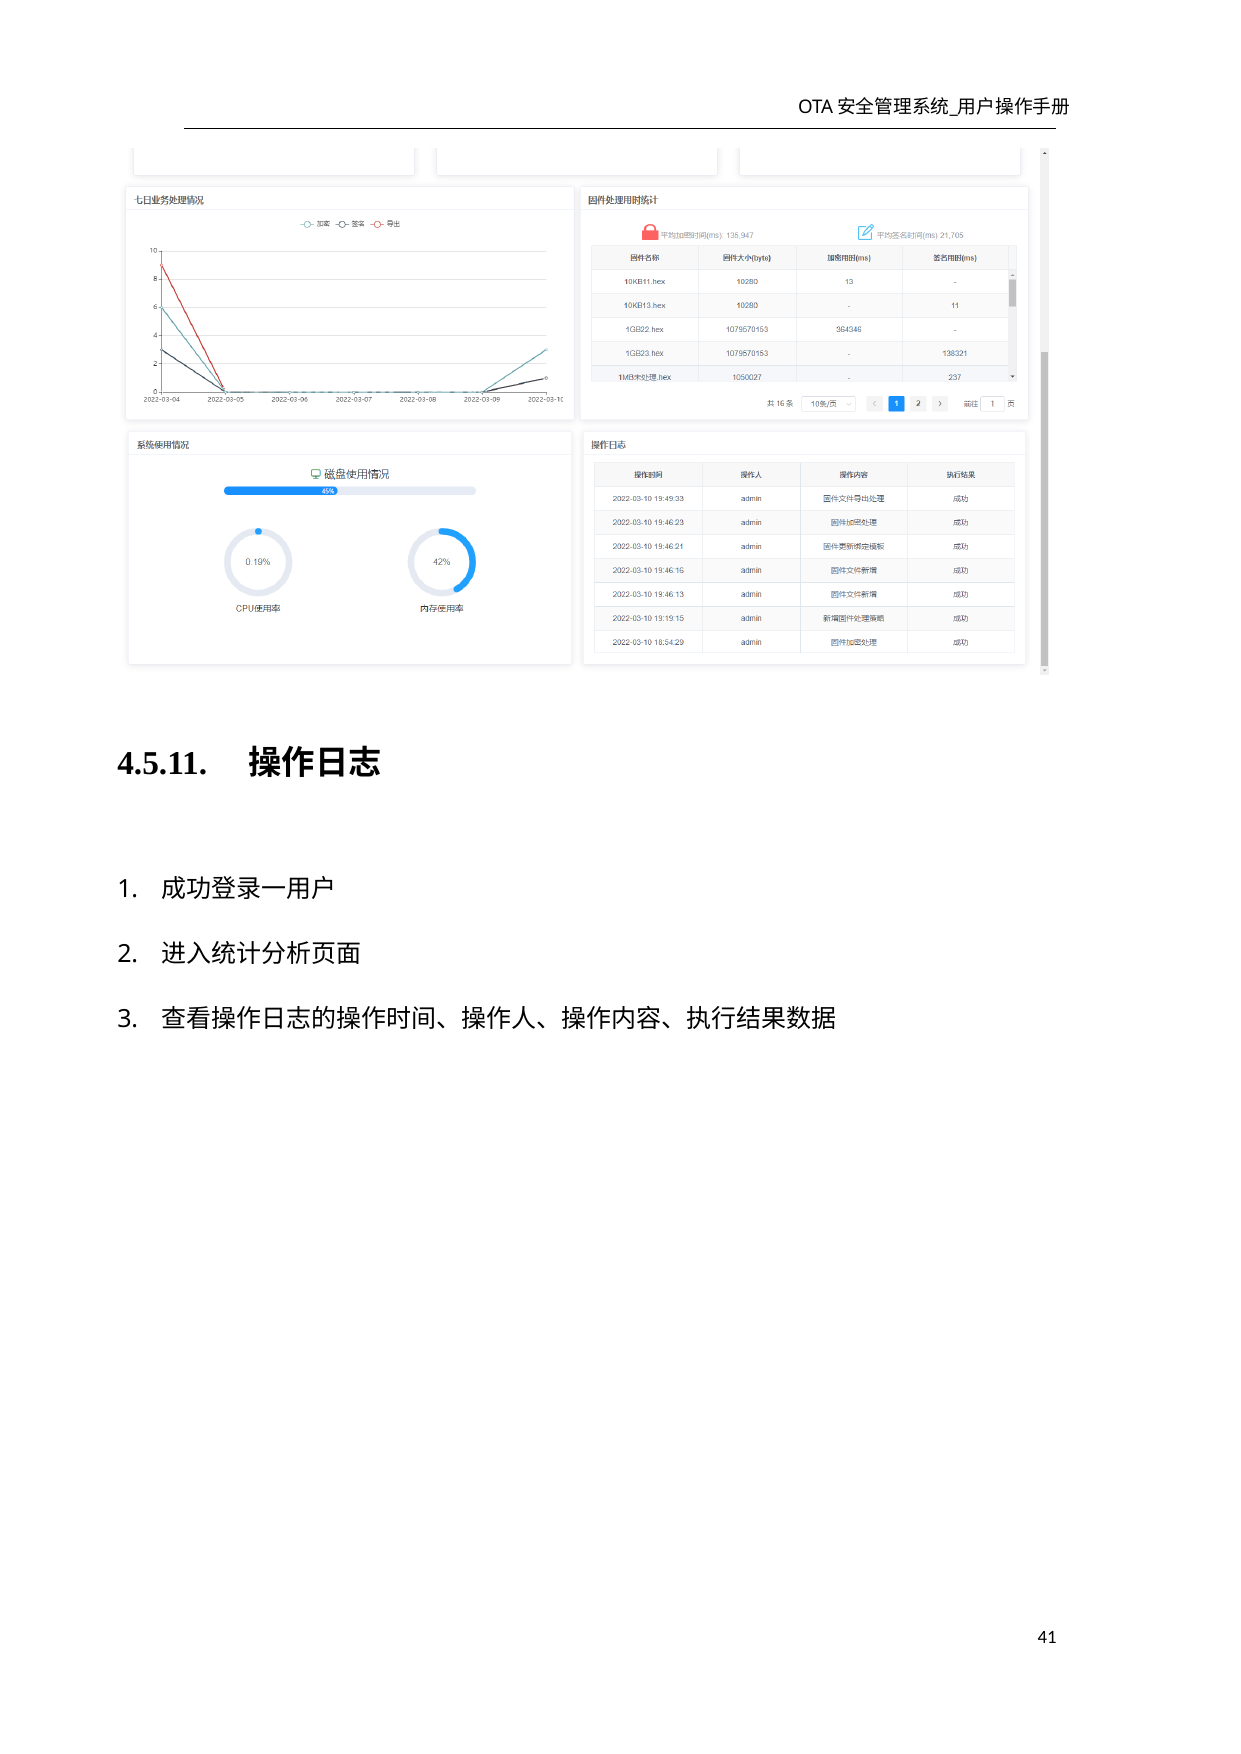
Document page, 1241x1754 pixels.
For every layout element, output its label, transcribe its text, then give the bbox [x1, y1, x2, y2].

list 查看操作日志的操作时间、操作人、操作内容、执行结果数据 [117, 984, 1161, 1049]
subtitle 操作日志 [117, 728, 1161, 793]
list 成功登录一用户 [117, 854, 1161, 919]
list 进入统计分析页面 [117, 919, 1161, 984]
picture [117, 148, 1049, 675]
